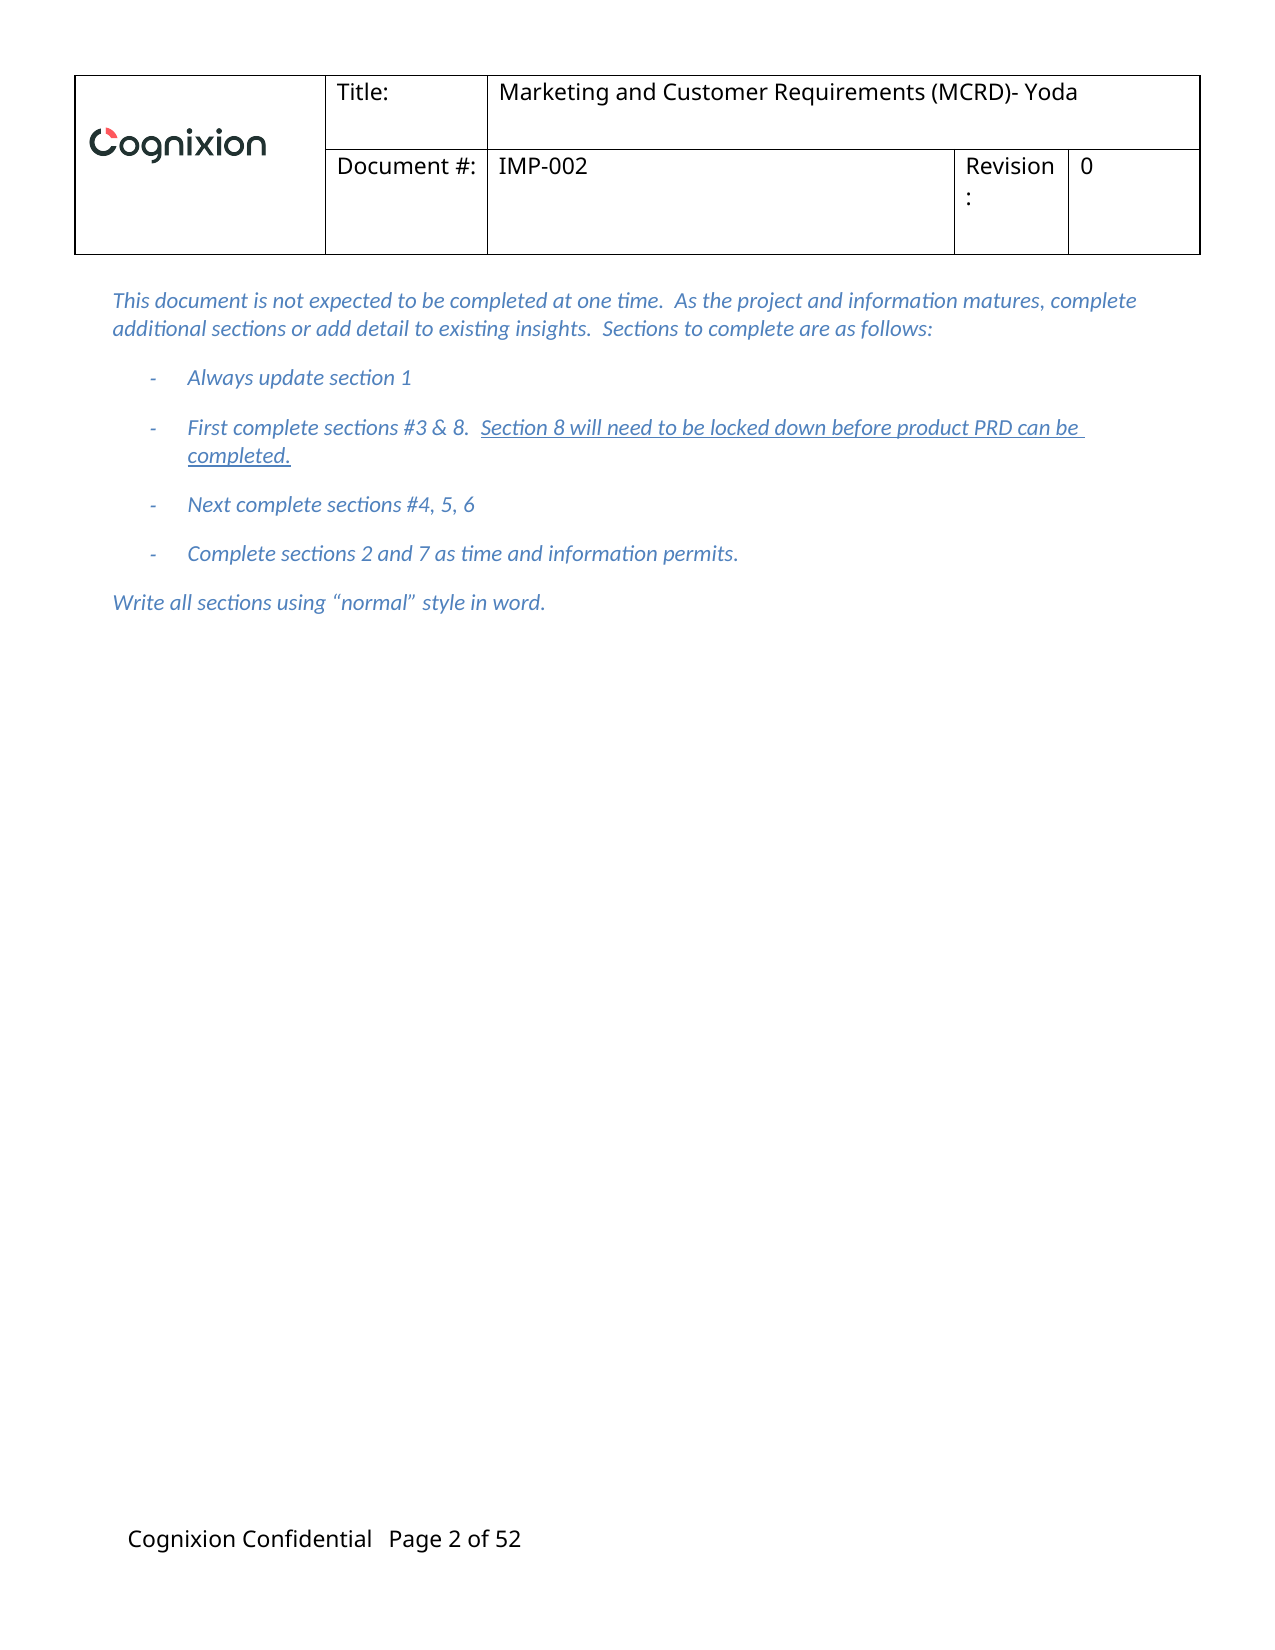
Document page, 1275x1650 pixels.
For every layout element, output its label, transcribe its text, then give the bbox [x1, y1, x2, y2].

picture [86, 122, 275, 166]
text Write all sections using “normal” style in word. [112, 588, 1162, 616]
list First complete sections #3 & 8. Section 8 will need to be locked down before product PRD can be completed. [150, 413, 1162, 469]
list Next complete sections #4, 5, 6 [150, 490, 1162, 518]
text This document is not expected to be completed at one time. As the project and information matures, complete additional sections or add detail to existing insights. Sections to complete are as follows: [112, 286, 1162, 342]
list Complete sections 2 and 7 as time and information permits. [150, 539, 1162, 568]
list Always update section 1 [150, 363, 1162, 392]
